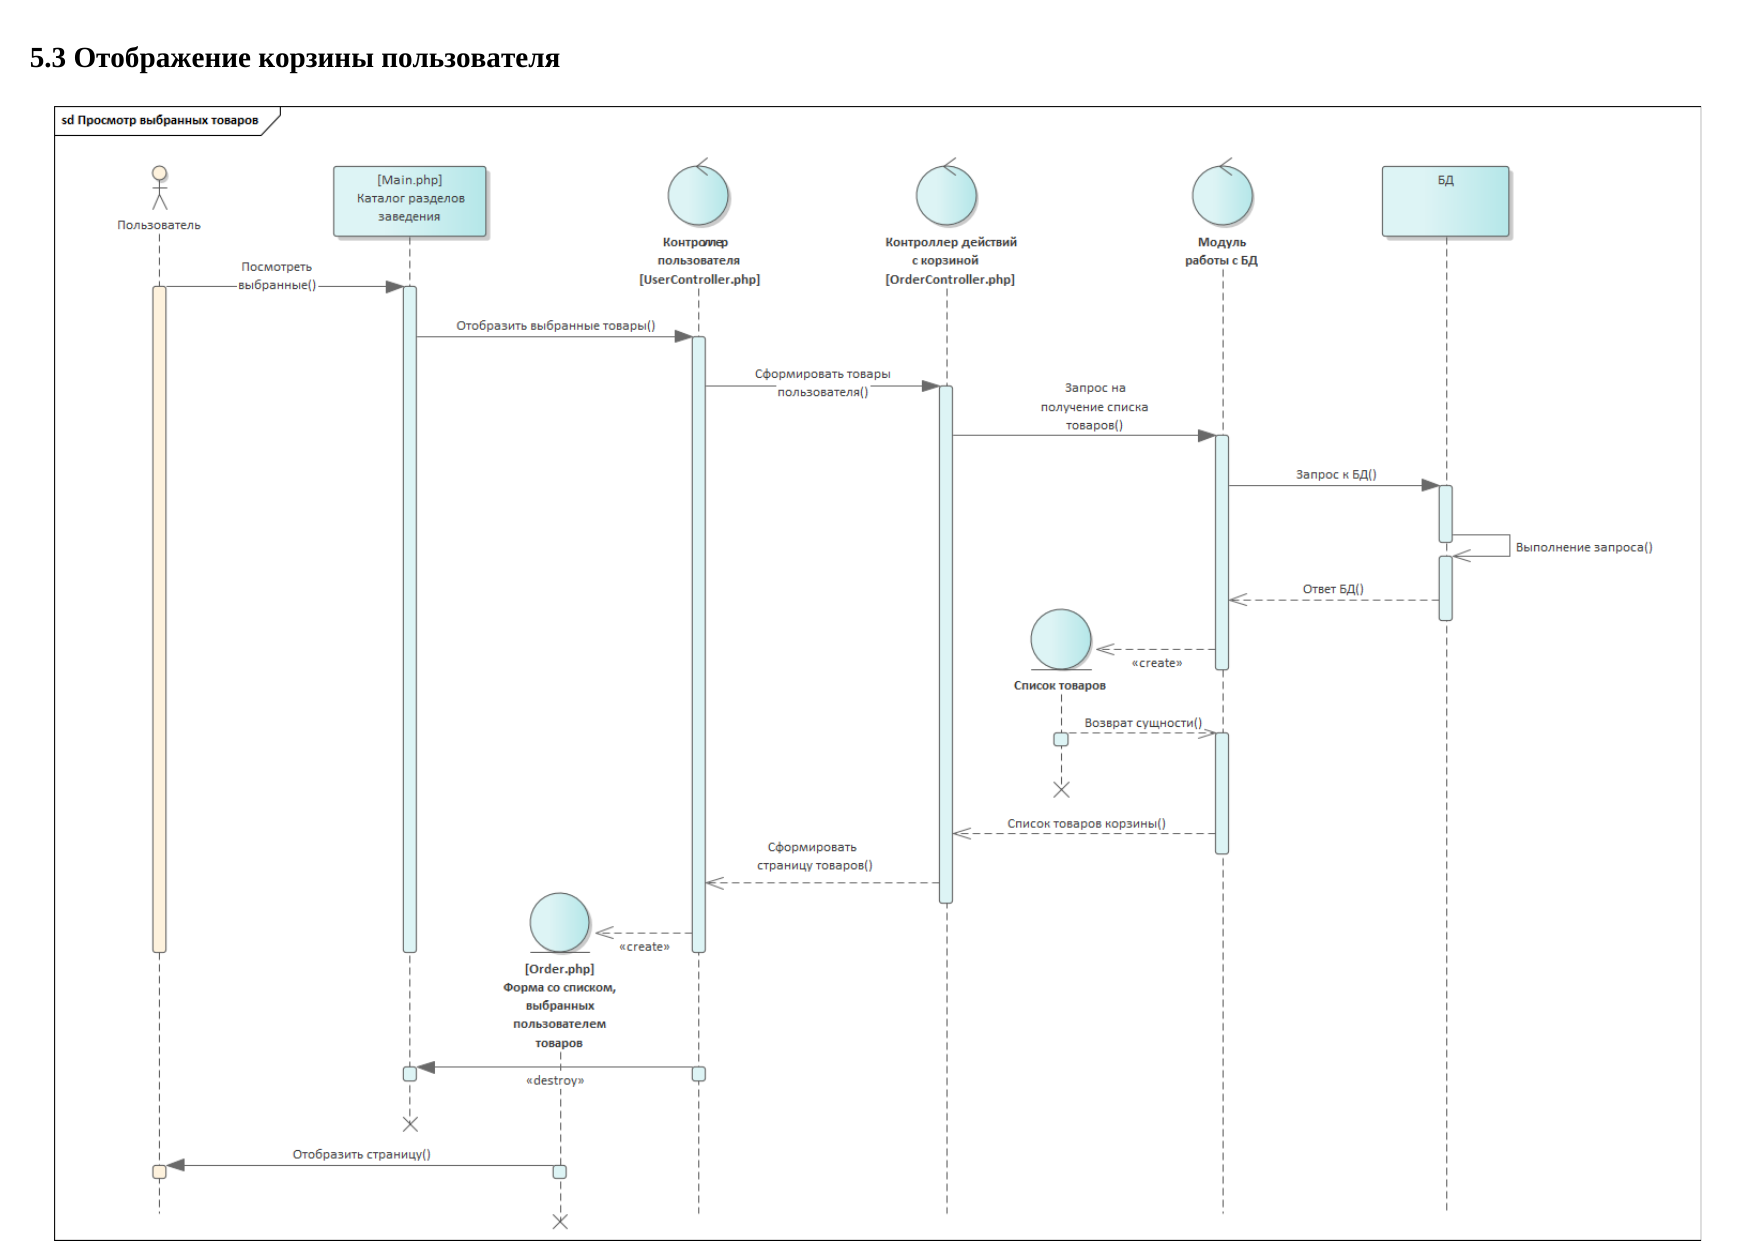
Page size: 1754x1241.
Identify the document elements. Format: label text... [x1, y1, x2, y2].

subtitle 5.3 Отображение корзины пользователя [29, 40, 1724, 74]
picture [53, 105, 1702, 1241]
